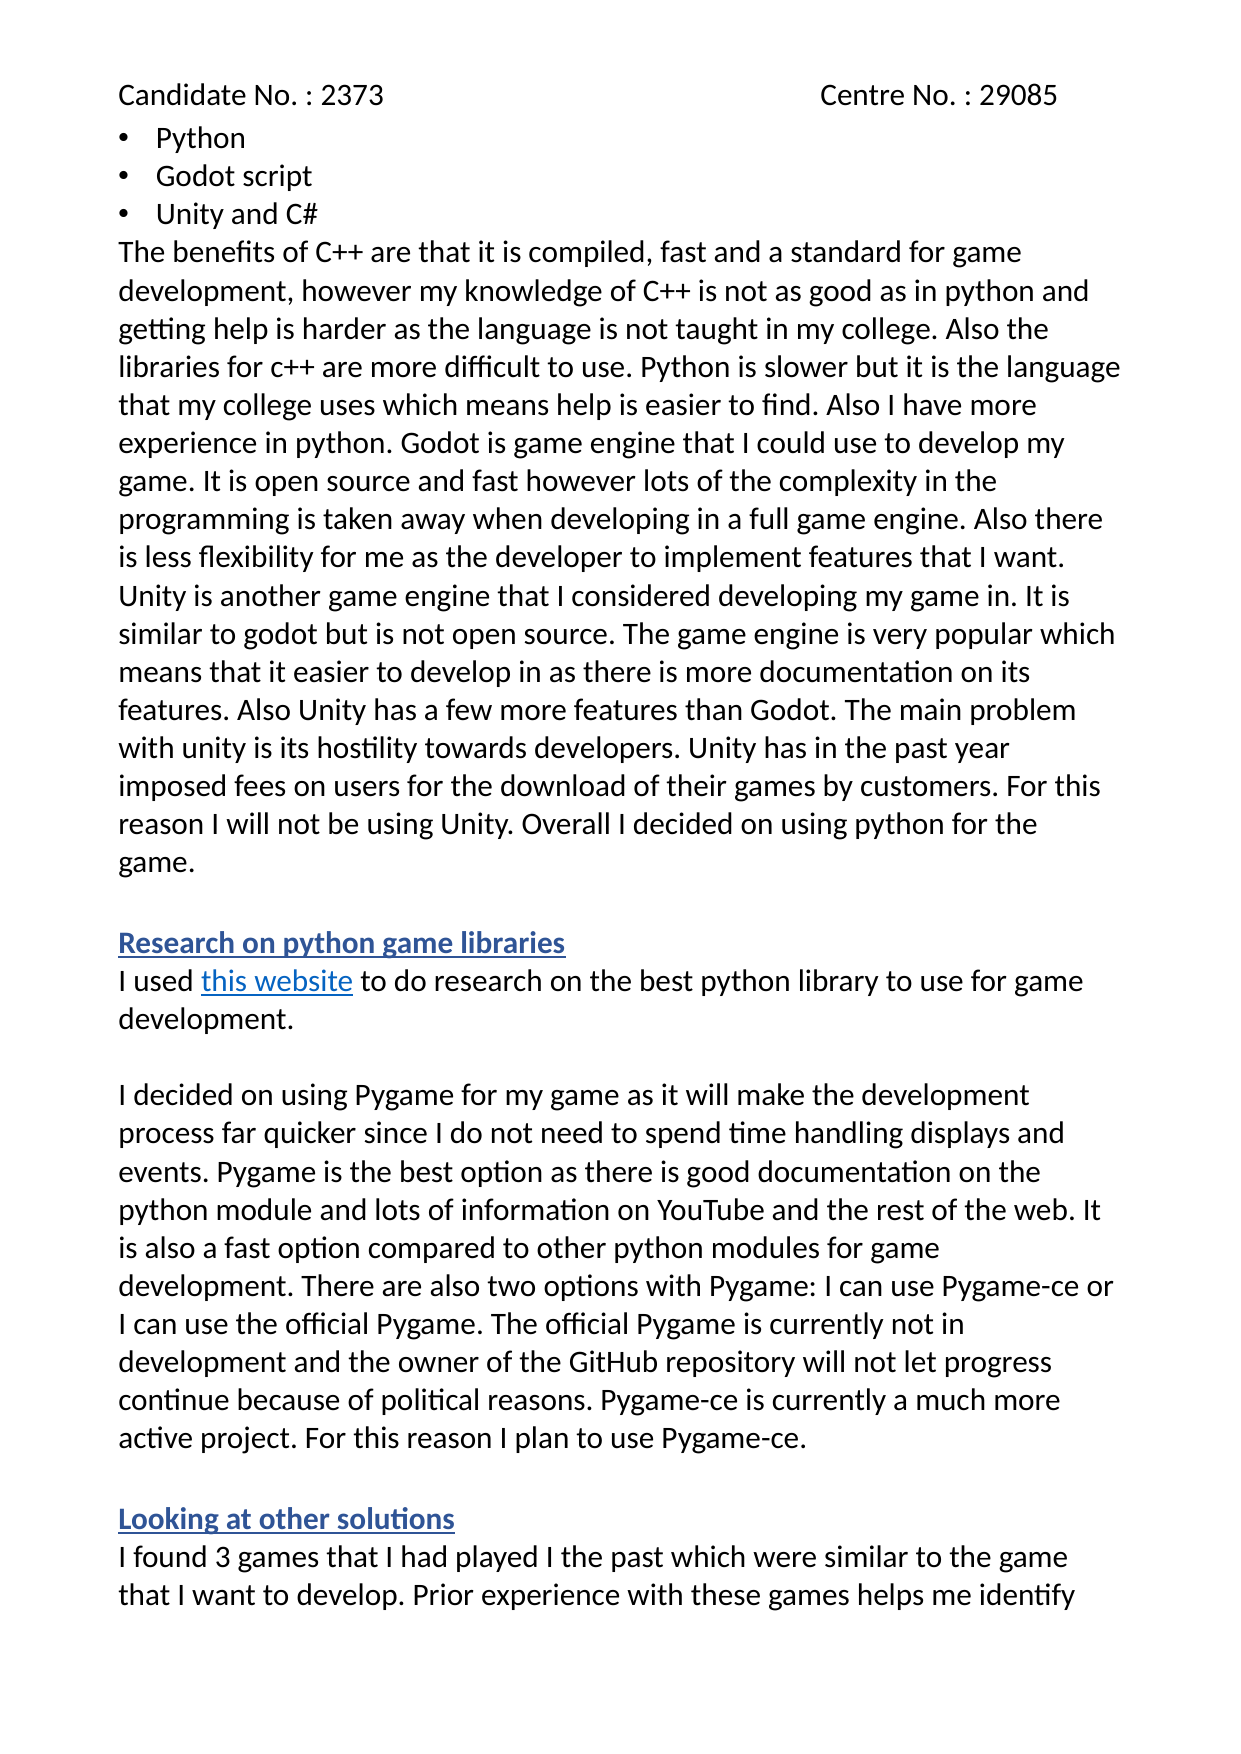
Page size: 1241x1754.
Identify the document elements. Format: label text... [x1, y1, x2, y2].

subtitle Research on python game libraries [118, 923, 1122, 961]
list Python [118, 118, 1122, 156]
text I decided on using Pygame for my game as it will make the development process far quicker since I do not need to spend time handling displays and events. Pygame is the best option as there is good documentation on the python module and lots of information on YouTube and the rest of the web. It is also a fast option compared to other python modules for game development. There are also two options with Pygame: I can use Pygame-ce or I can use the official Pygame. The official Pygame is currently not in development and the owner of the GitHub repository will not let progress continue because of political reasons. Pygame-ce is currently a much more active project. For this reason I plan to use Pygame-ce. [118, 1075, 1122, 1457]
list Godot script [118, 156, 1122, 194]
text I used this website to do research on the best python library to use for game development. [118, 961, 1122, 1037]
text The benefits of C++ are that it is compiled, fast and a standard for game development, however my knowledge of C++ is not as good as in python and getting help is harder as the language is not taught in my college. Also the libraries for c++ are more difficult to use. Python is slower but it is the language that my college uses which means help is easier to find. Also I have more experience in python. Godot is game engine that I could use to develop my game. It is open source and fast however lots of the complexity in the programming is taken away when developing in a full game engine. Also there is less flexibility for me as the developer to implement features that I want. Unity is another game engine that I considered developing my game in. It is similar to godot but is not open source. The game engine is very popular which means that it easier to develop in as there is more documentation on its features. Also Unity has a few more features than Godot. The main problem with unity is its hostility towards developers. Unity has in the past year imposed fees on users for the download of their games by customers. For this reason I will not be using Unity. Overall I decided on using python for the game. [118, 232, 1122, 881]
subtitle Looking at other solutions [118, 1499, 1122, 1537]
list Unity and C# [118, 194, 1122, 232]
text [118, 1537, 1122, 1613]
